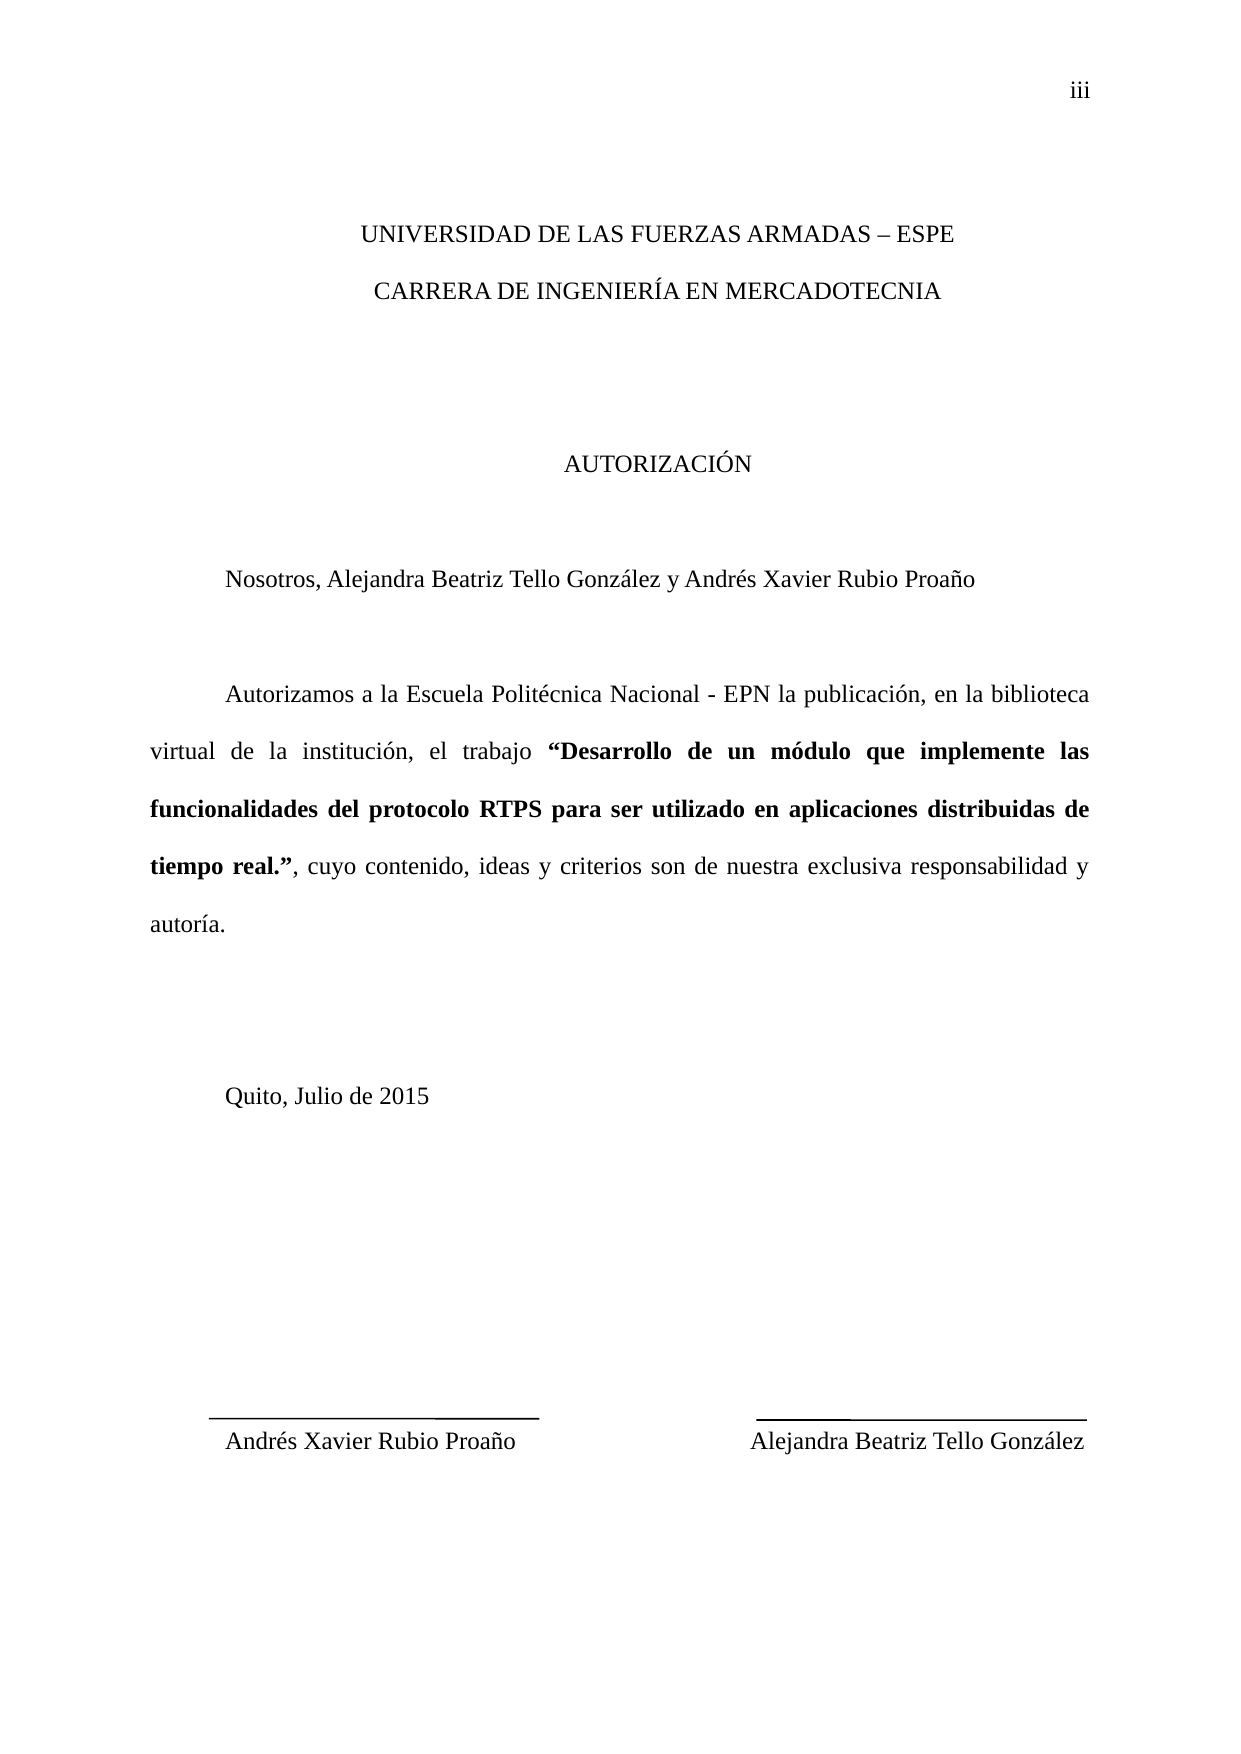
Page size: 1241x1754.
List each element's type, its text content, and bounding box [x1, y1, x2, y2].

text AUTORIZACIÓN [150, 449, 1090, 477]
text Nosotros, Alejandra Beatriz Tello González y Andrés Xavier Rubio Proaño [150, 564, 1090, 592]
text Quito, Julio de 2015 [150, 1081, 1090, 1110]
text Andrés Xavier Rubio Proaño Alejandra Beatriz Tello González [150, 1426, 1090, 1455]
text Autorizamos a la Escuela Politécnica Nacional - EPN la publicación, en la biblioteca virtual de la institución, el trabajo “Desarrollo de un módulo que implemente las funcionalidades del protocolo RTPS para ser utilizado en aplicaciones distribuidas de tiempo real.”, cuyo contenido, ideas y criterios son de nuestra exclusiva responsabilidad y autoría. [150, 679, 1090, 937]
text CARRERA DE INGENIERÍA EN MERCADOTECNIA [150, 276, 1090, 305]
text UNIVERSIDAD DE LAS FUERZAS ARMADAS – ESPE [150, 219, 1090, 247]
